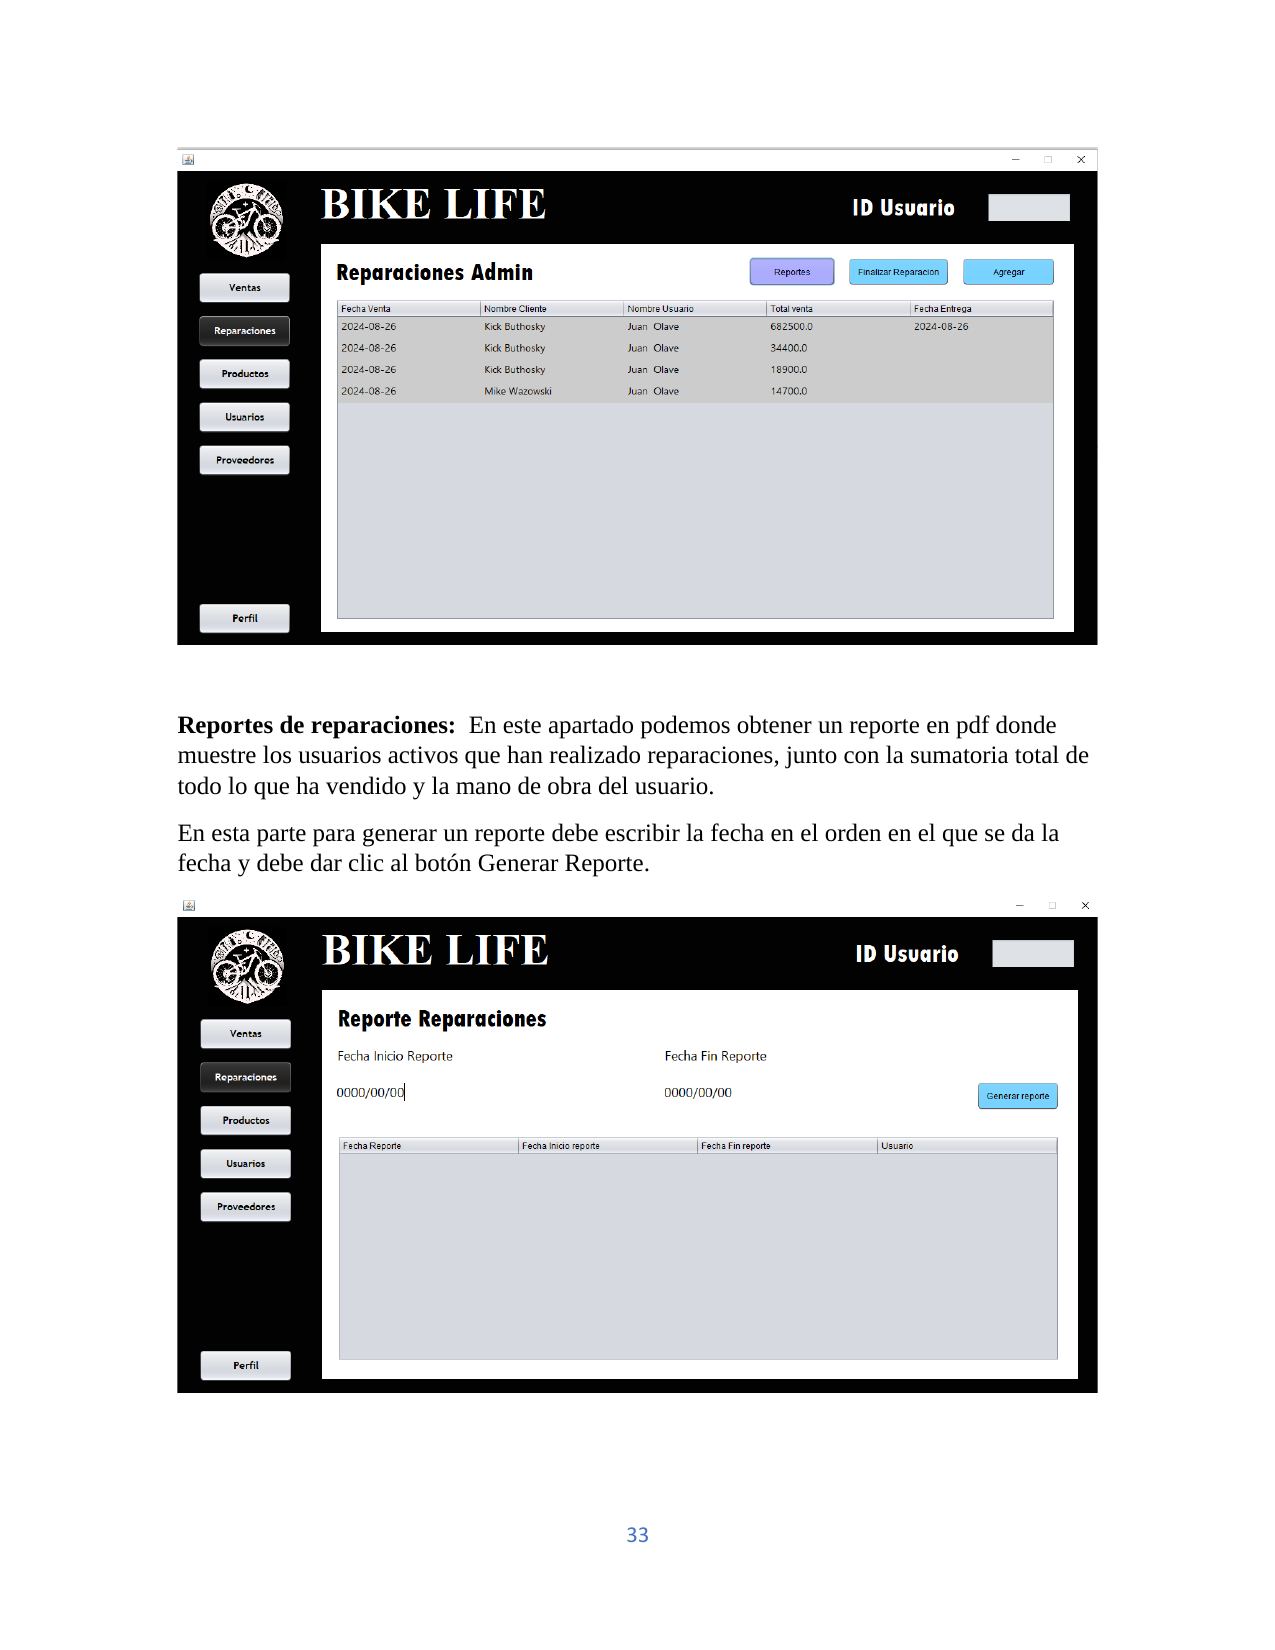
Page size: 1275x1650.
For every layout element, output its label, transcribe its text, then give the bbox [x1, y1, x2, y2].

picture [177, 895, 1098, 1393]
picture [177, 147, 1098, 645]
text Reportes de reparaciones: En este apartado podemos obtener un reporte en pdf donde muestre los usuarios activos que han realizado reparaciones, junto con la sumatoria total de todo lo que ha vendido y la mano de obra del usuario. [177, 710, 1098, 799]
text En esta parte para generar un reporte debe escribir la fecha en el orden en el que se da la fecha y debe dar clic al botón Generar Reporte. [177, 818, 1098, 877]
